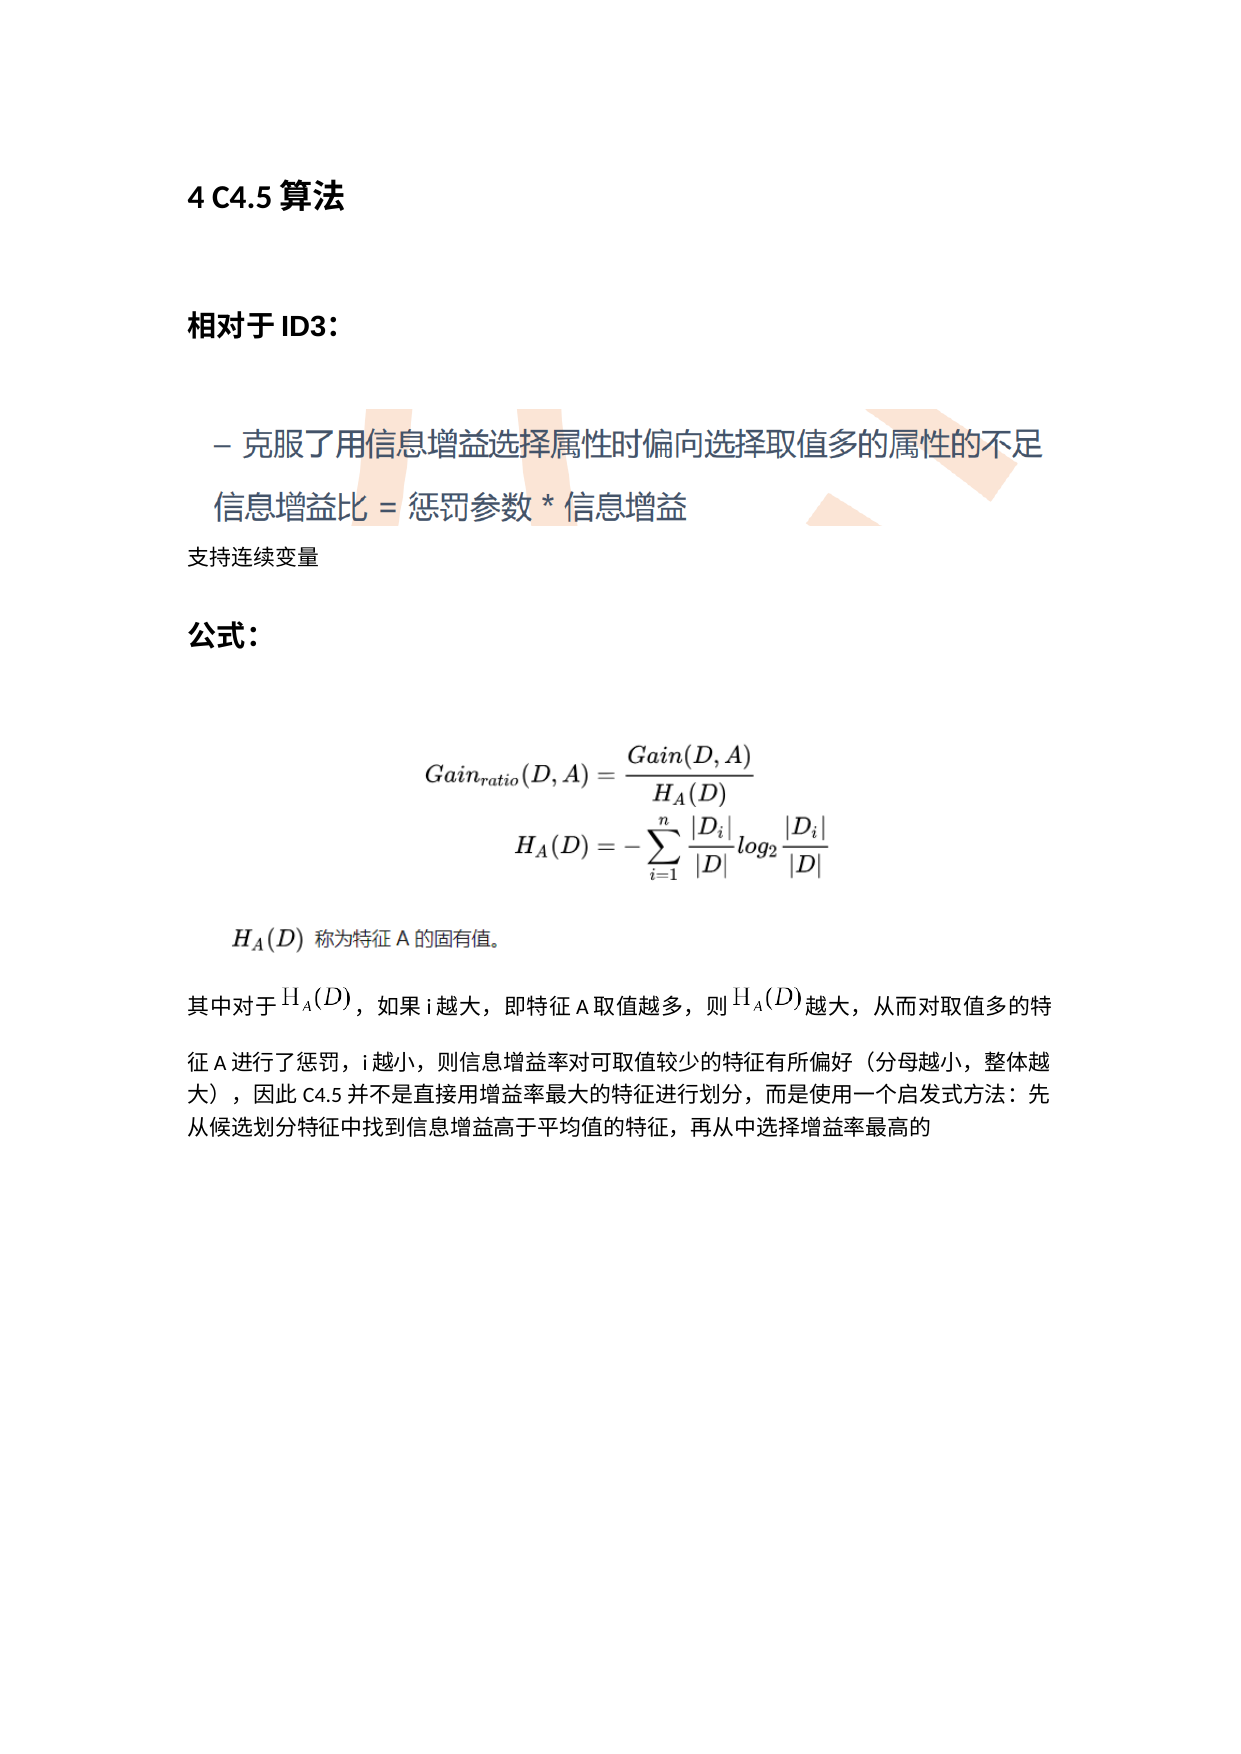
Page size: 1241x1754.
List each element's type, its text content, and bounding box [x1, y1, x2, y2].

text 支持连续变量 [187, 539, 1053, 572]
subtitle 公式： [187, 601, 1053, 666]
picture [187, 409, 1052, 526]
subtitle 4 C4.5算法 [187, 162, 1053, 227]
subtitle 相对于ID3： [187, 291, 1053, 356]
picture [187, 719, 1053, 954]
text 其中对于，如果i越大，即特征A取值越多，则越大，从而对取值多的特征A进行了惩罚，i越小，则信息增益率对可取值较少的特征有所偏好（分母越小，整体越大），因此 C4.5 并不是直接用增益率最大的特征进行划分，而是使用一个启发式方法：先从候选划分特征中找到信息增益高于平均值的特征，再从中选择增益率最高的 [187, 979, 1053, 1142]
